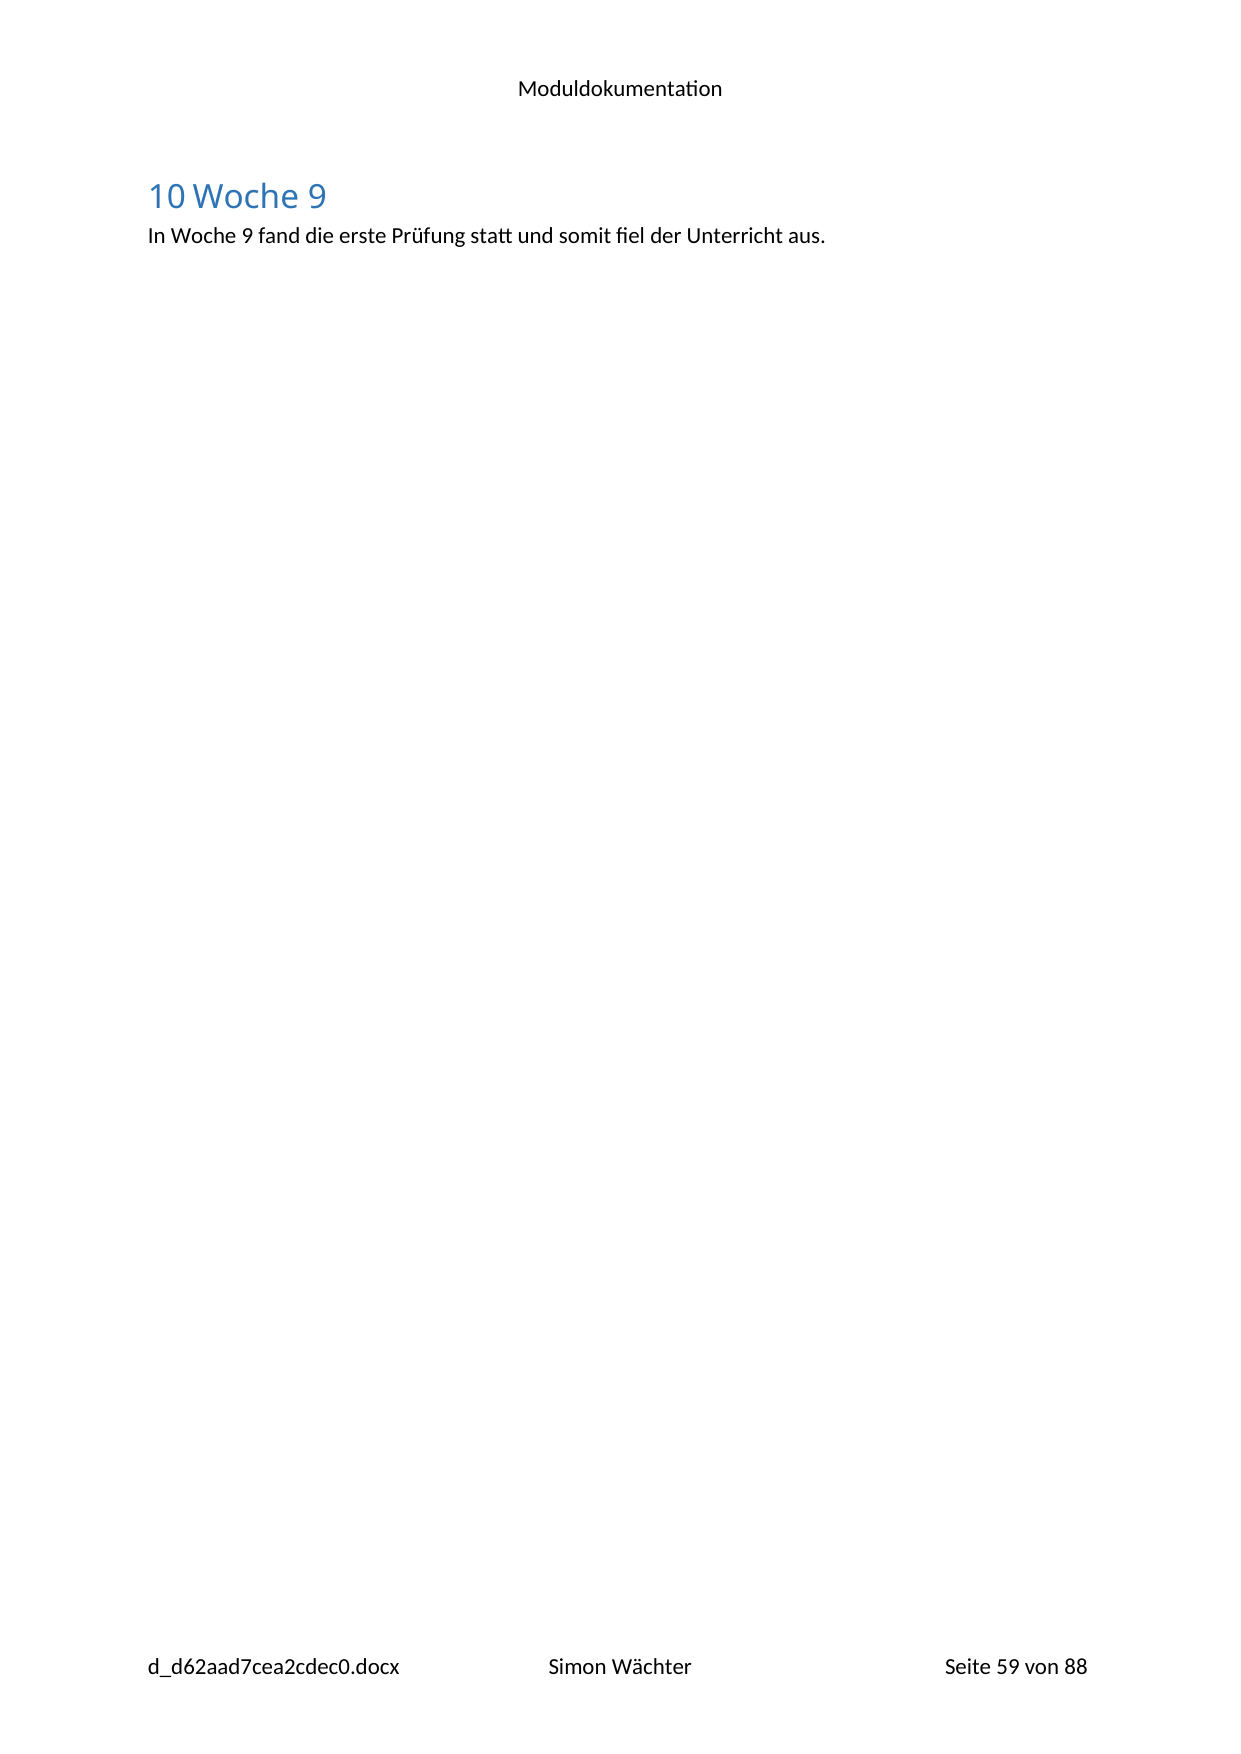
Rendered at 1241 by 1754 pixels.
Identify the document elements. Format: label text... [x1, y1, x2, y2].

subtitle Woche 9 [148, 173, 1093, 218]
text In Woche 9 fand die erste Prüfung statt und somit fiel der Unterricht aus. [148, 222, 1093, 249]
